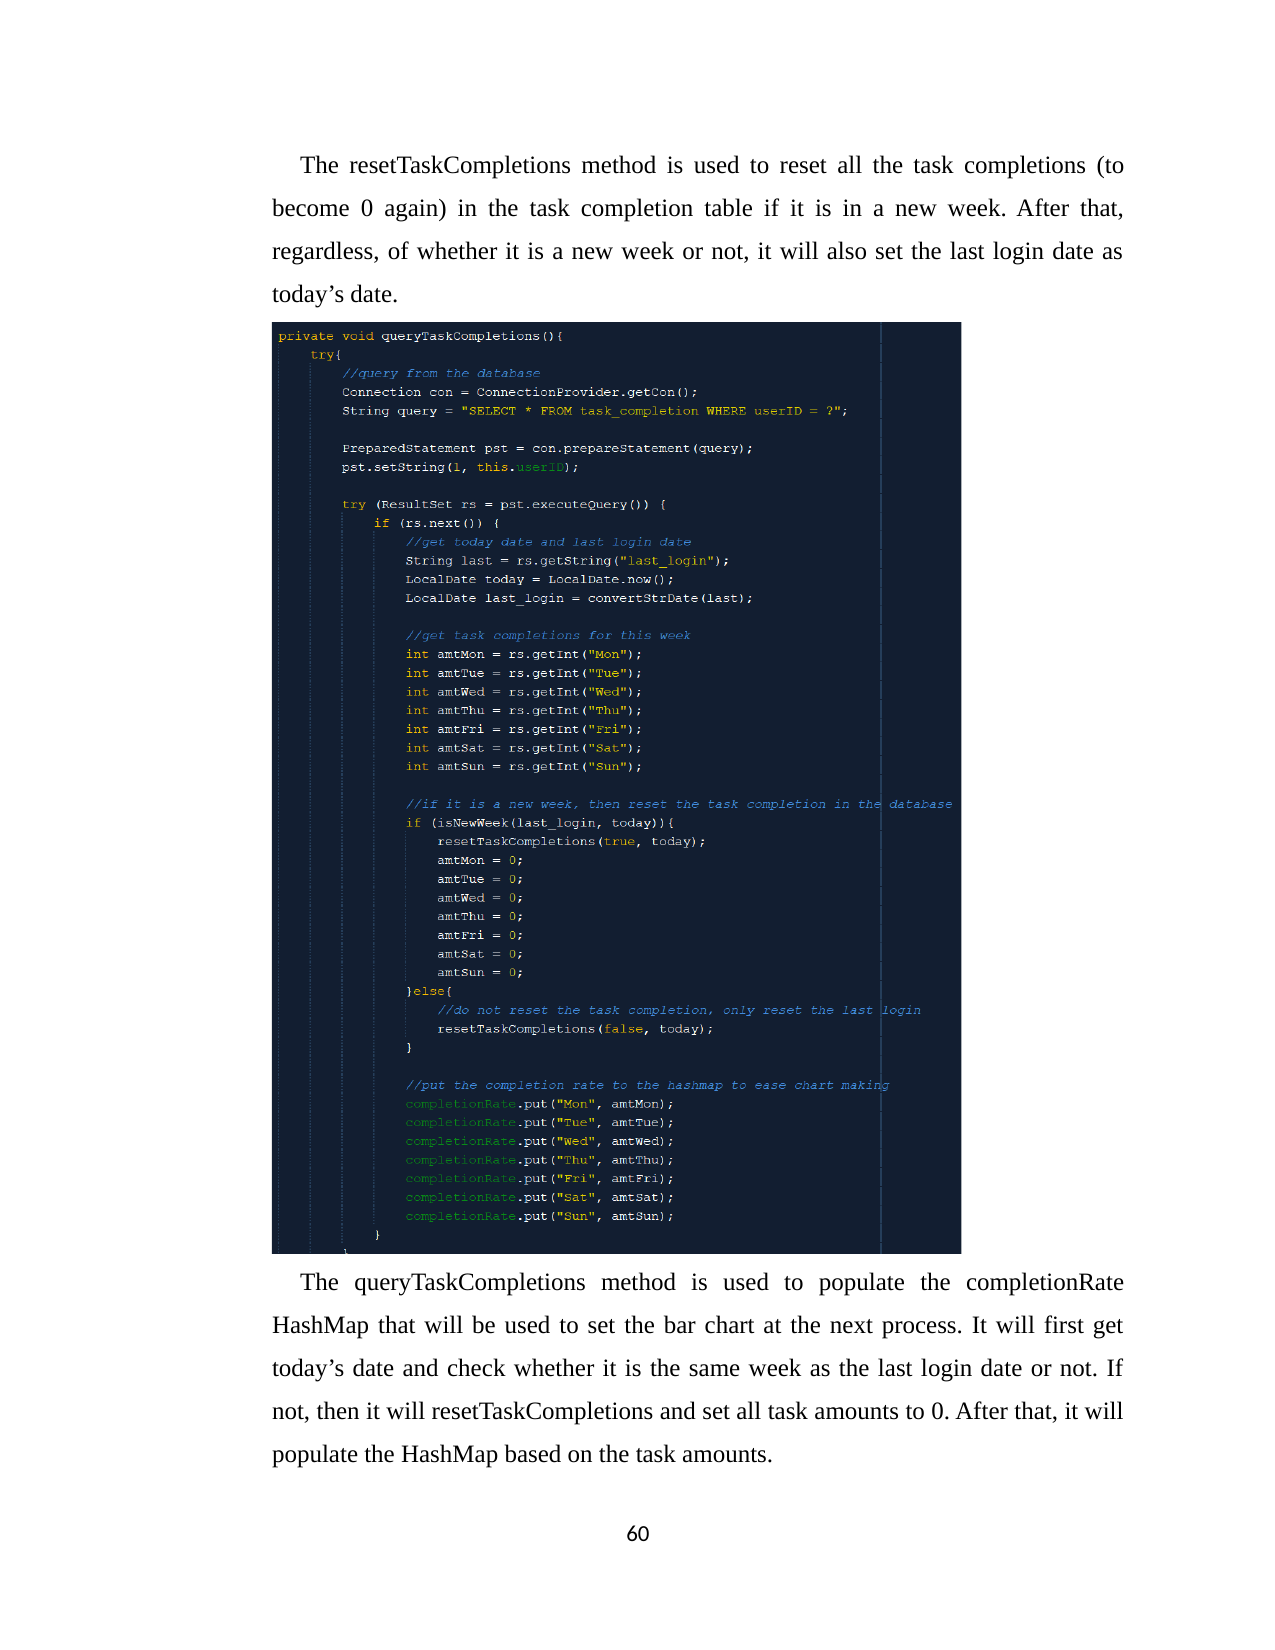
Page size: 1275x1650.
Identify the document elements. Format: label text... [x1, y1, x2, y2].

picture [271, 322, 962, 1254]
list The resetTaskCompletions method is used to reset all the task completions (to become 0 again) in the task completion table if it is in a new week. After that, regardless, of whether it is a new week or not, it will also set the last login date as today’s date. [272, 150, 1125, 308]
list The queryTaskCompletions method is used to populate the completionRate HashMap that will be used to set the bar chart at the next process. It will first get today’s date and check whether it is the same week as the last login date or not. If not, then it will resetTaskCompletions and set all task amounts to 0. After that, it will populate the HashMap based on the task amounts. [272, 1267, 1125, 1468]
